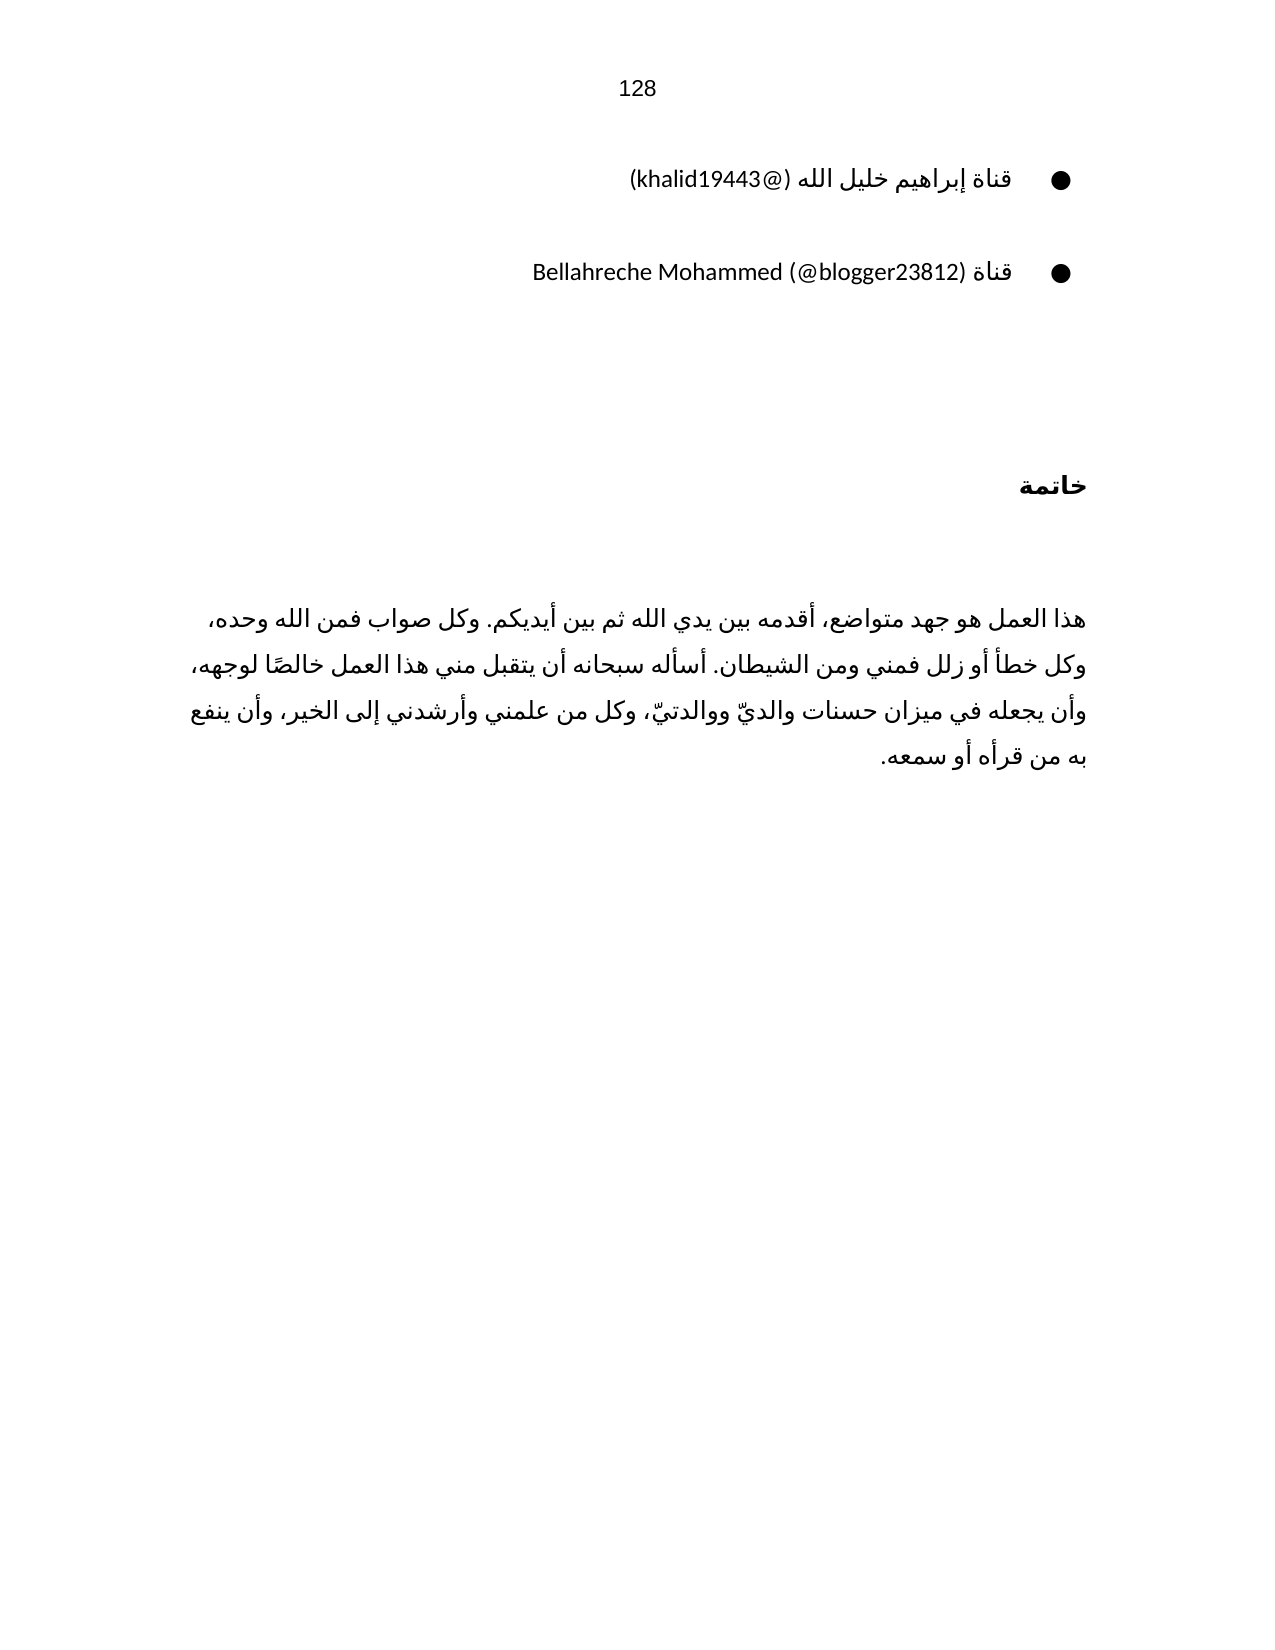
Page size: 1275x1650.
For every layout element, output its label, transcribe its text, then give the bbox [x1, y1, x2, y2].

list قناة Bellahreche Mohammed (@blogger23812) [187, 243, 1050, 295]
text خاتمة [187, 470, 1087, 501]
list قناة إبراهيم خليل الله (@khalid19443) [187, 150, 1050, 201]
text هذا العمل هو جهد متواضع، أقدمه بين يدي الله ثم بين أيديكم. وكل صواب فمن الله وحده، وكل خطأ أو زلل فمني ومن الشيطان. أسأله سبحانه أن يتقبل مني هذا العمل خالصًا لوجهه، وأن يجعله في ميزان حسنات والديّ ووالدتيّ، وكل من علمني وأرشدني إلى الخير، وأن ينفع به من قرأه أو سمعه. [187, 603, 1087, 771]
